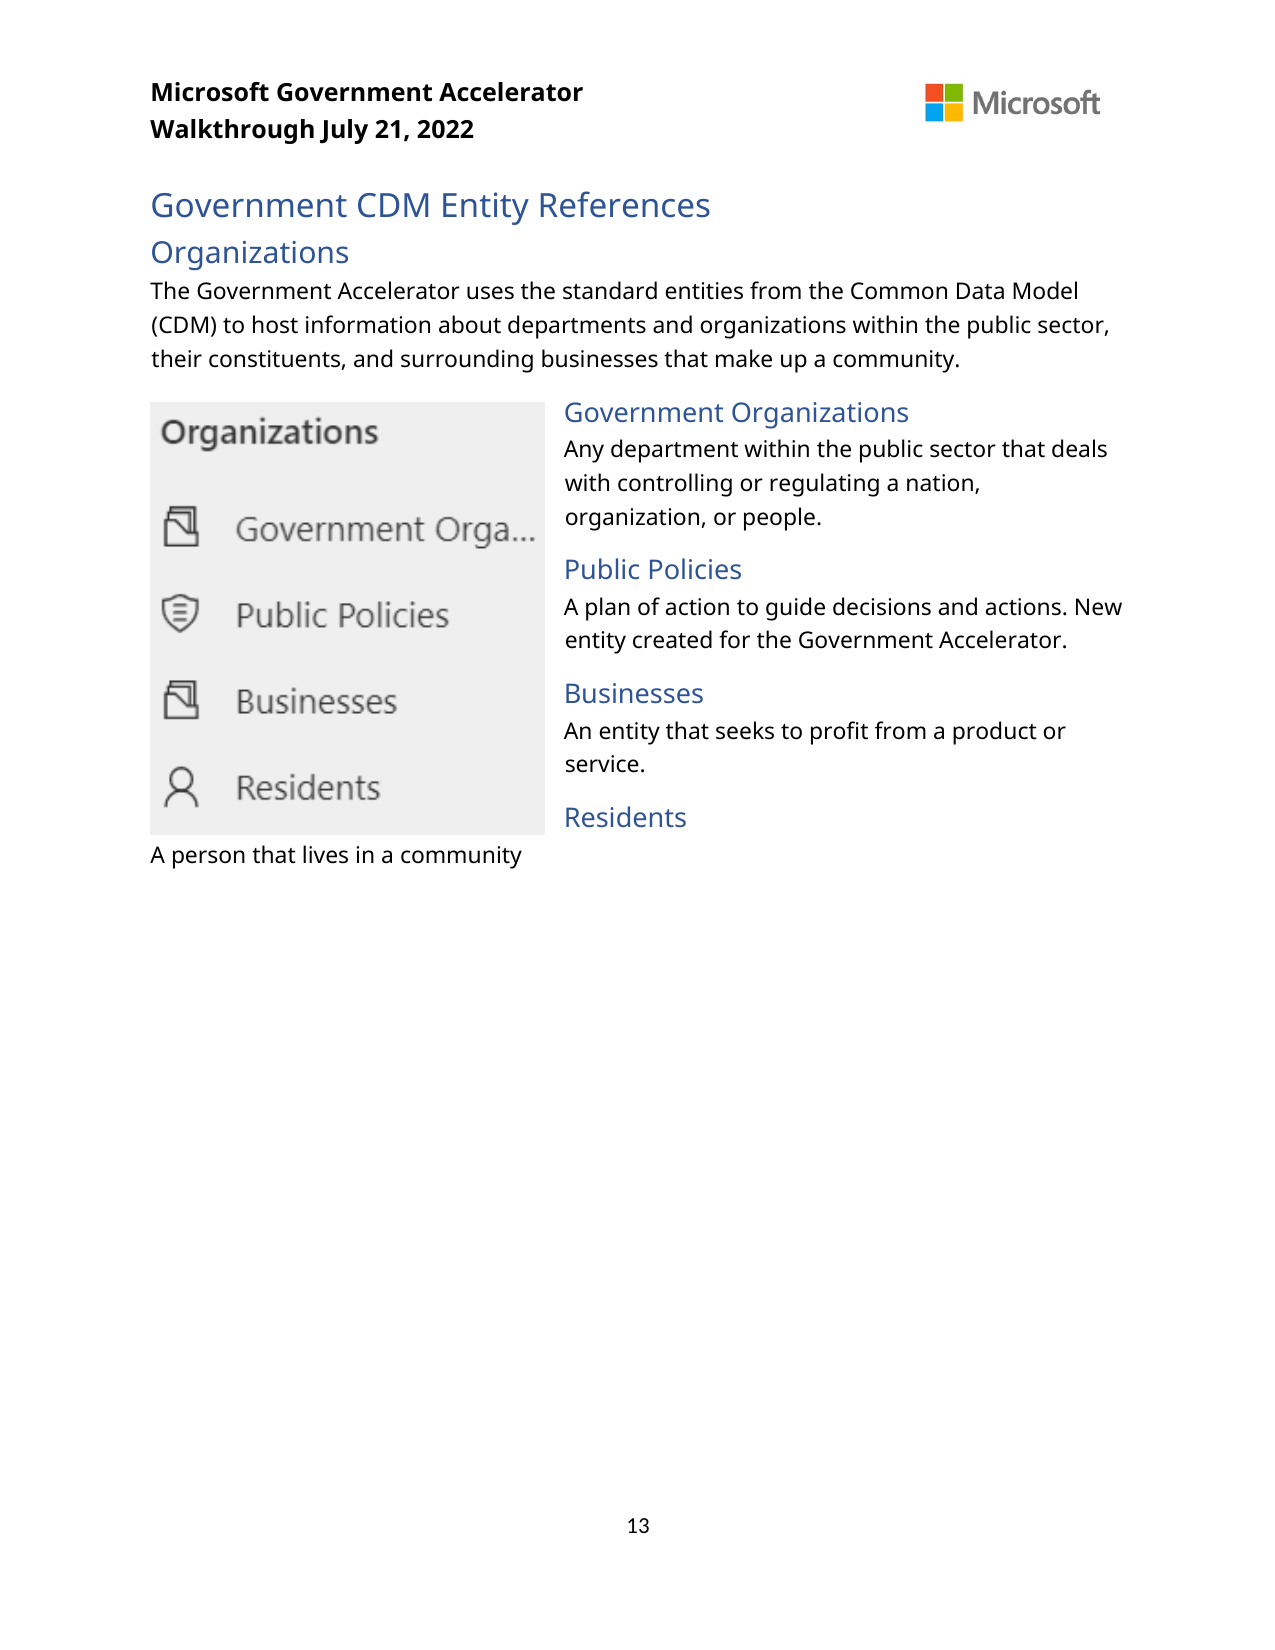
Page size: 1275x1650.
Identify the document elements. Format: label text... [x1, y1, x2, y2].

subtitle Residents [150, 799, 1124, 836]
text The Government Accelerator uses the standard entities from the Common Data Model (CDM) to host information about departments and organizations within the public sector, their constituents, and surrounding businesses that make up a community. [150, 275, 1124, 374]
text A plan of action to guide decisions and actions. New entity created for the Government Accelerator. [545, 591, 1124, 656]
text An entity that seeks to profit from a product or service. [545, 714, 1124, 779]
text A person that lives in a community [150, 838, 1124, 870]
subtitle Government CDM Entity References [150, 182, 1124, 227]
text Any department within the public sector that deals with controlling or regulating a nation, organization, or people. [545, 433, 1124, 532]
subtitle Organizations [150, 231, 1124, 272]
picture [925, 61, 1124, 135]
subtitle Businesses [545, 675, 1124, 712]
picture [150, 402, 545, 835]
subtitle Public Policies [545, 551, 1124, 588]
subtitle Government Organizations [150, 393, 1124, 430]
